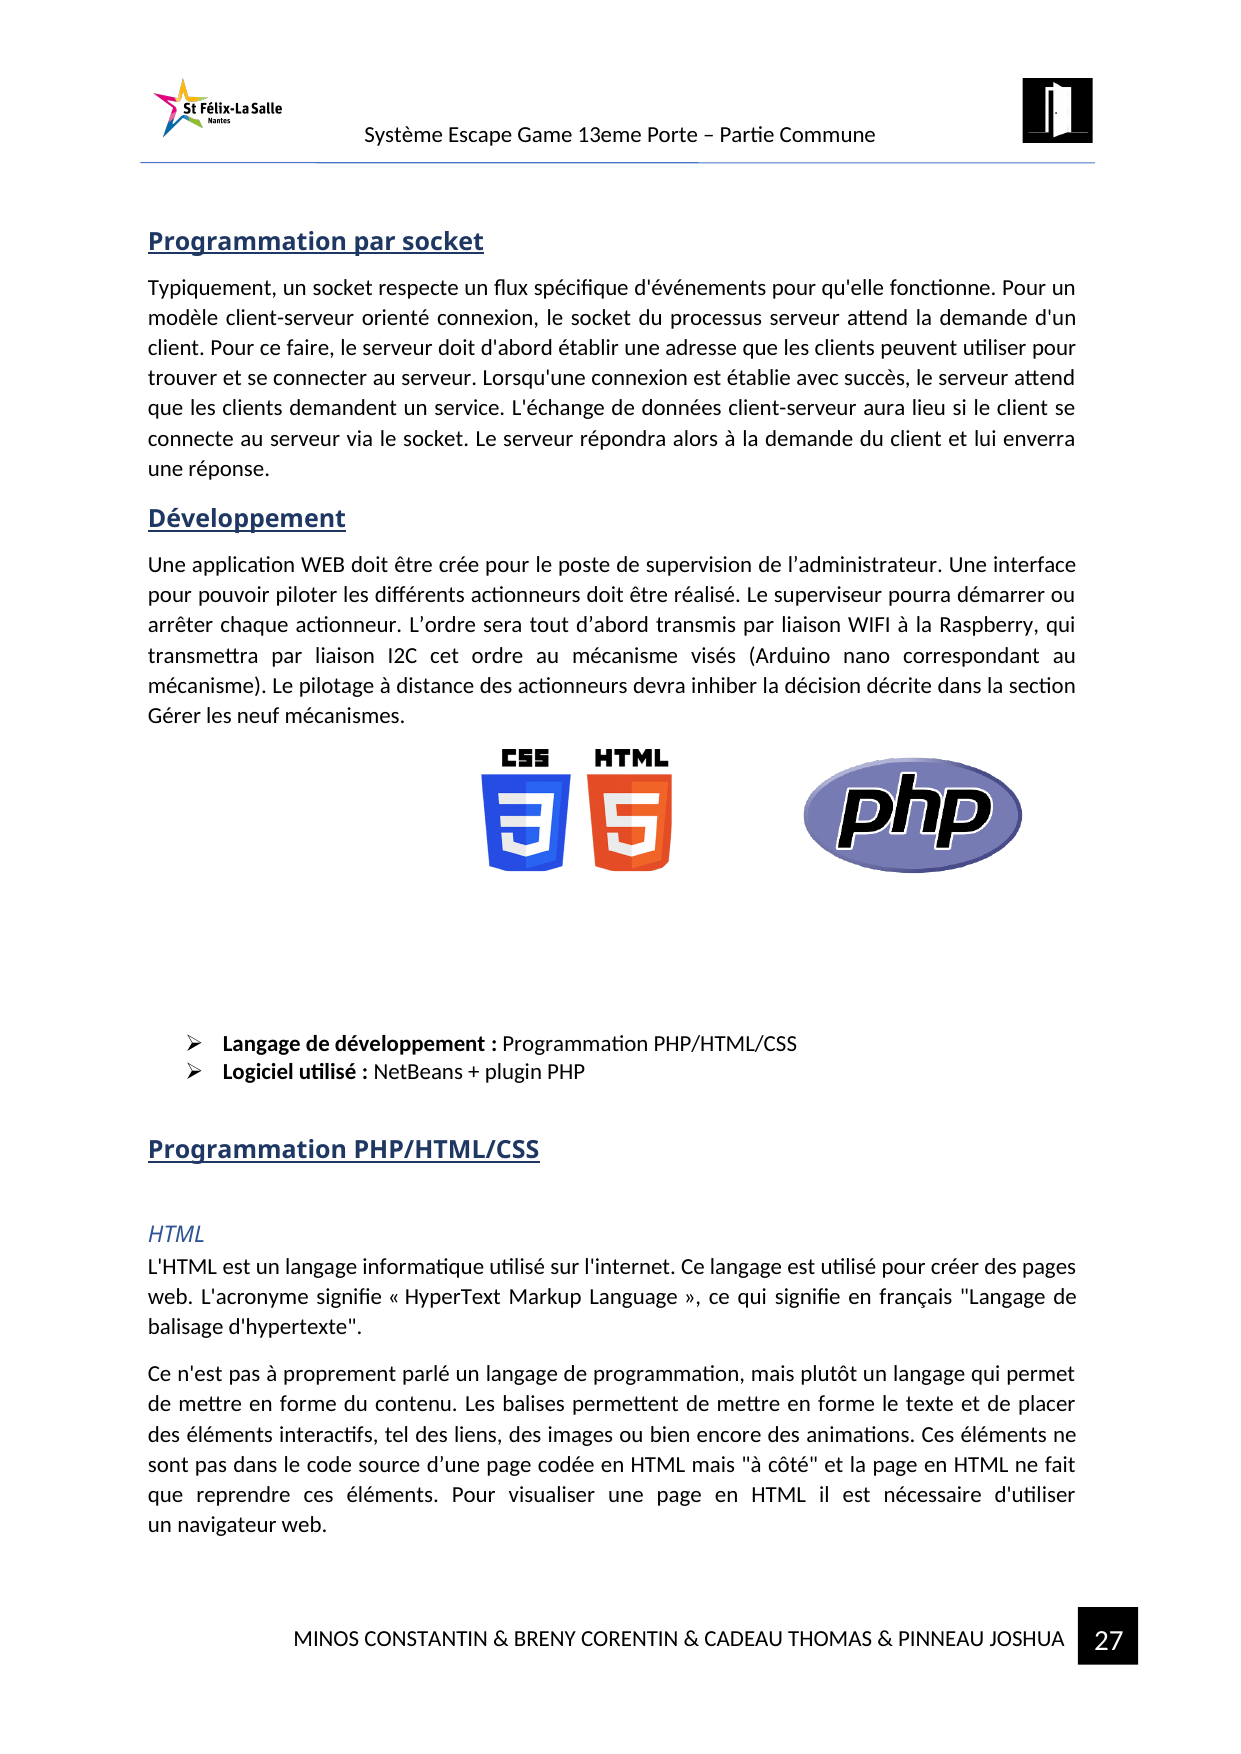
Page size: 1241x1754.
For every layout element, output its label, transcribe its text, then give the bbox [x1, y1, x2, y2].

picture [1022, 78, 1093, 143]
text Typiquement, un socket respecte un flux spécifique d'événements pour qu'elle fonctionne. Pour un modèle client-serveur orienté connexion, le socket du processus serveur attend la demande d'un client. Pour ce faire, le serveur doit d'abord établir une adresse que les clients peuvent utiliser pour trouver et se connecter au serveur. Lorsqu'une connexion est établie avec succès, le serveur attend que les clients demandent un service. L'échange de données client-serveur aura lieu si le client se connecte au serveur via le socket. Le serveur répondra alors à la demande du client et lui enverra une réponse. [148, 273, 1078, 482]
list Logiciel utilisé : NetBeans + plugin PHP [185, 1057, 1078, 1085]
picture [147, 73, 290, 142]
subtitle Programmation PHP/HTML/CSS [148, 1132, 1078, 1203]
subtitle HTML [148, 1218, 1078, 1249]
picture [481, 749, 672, 872]
list Langage de développement : Programmation PHP/HTML/CSS [185, 1029, 1078, 1057]
text L'HTML est un langage informatique utilisé sur l'internet. Ce langage est utilisé pour créer des pages web. L'acronyme signifie « HyperText Markup Language », ce qui signifie en français "Langage de balisage d'hypertexte". [148, 1252, 1078, 1340]
subtitle Développement [148, 501, 1078, 535]
picture [800, 755, 1022, 874]
text Une application WEB doit être crée pour le poste de supervision de l’administrateur. Une interface pour pouvoir piloter les différents actionneurs doit être réalisé. Le superviseur pourra démarrer ou arrêter chaque actionneur. L’ordre sera tout d’abord transmis par liaison WIFI à la Raspberry, qui transmettra par liaison I2C cet ordre au mécanisme visés (Arduino nano correspondant au mécanisme). Le pilotage à distance des actionneurs devra inhiber la décision décrite dans la section Gérer les neuf mécanismes. [148, 550, 1078, 729]
text Ce n'est pas à proprement parlé un langage de programmation, mais plutôt un langage qui permet de mettre en forme du contenu. Les balises permettent de mettre en forme le texte et de placer des éléments interactifs, tel des liens, des images ou bien encore des animations. Ces éléments ne sont pas dans le code source d’une page codée en HTML mais "à côté" et la page en HTML ne fait que reprendre ces éléments. Pour visualiser une page en HTML il est nécessaire d'utiliser un navigateur web. [148, 1359, 1078, 1538]
subtitle Programmation par socket [148, 223, 1078, 257]
